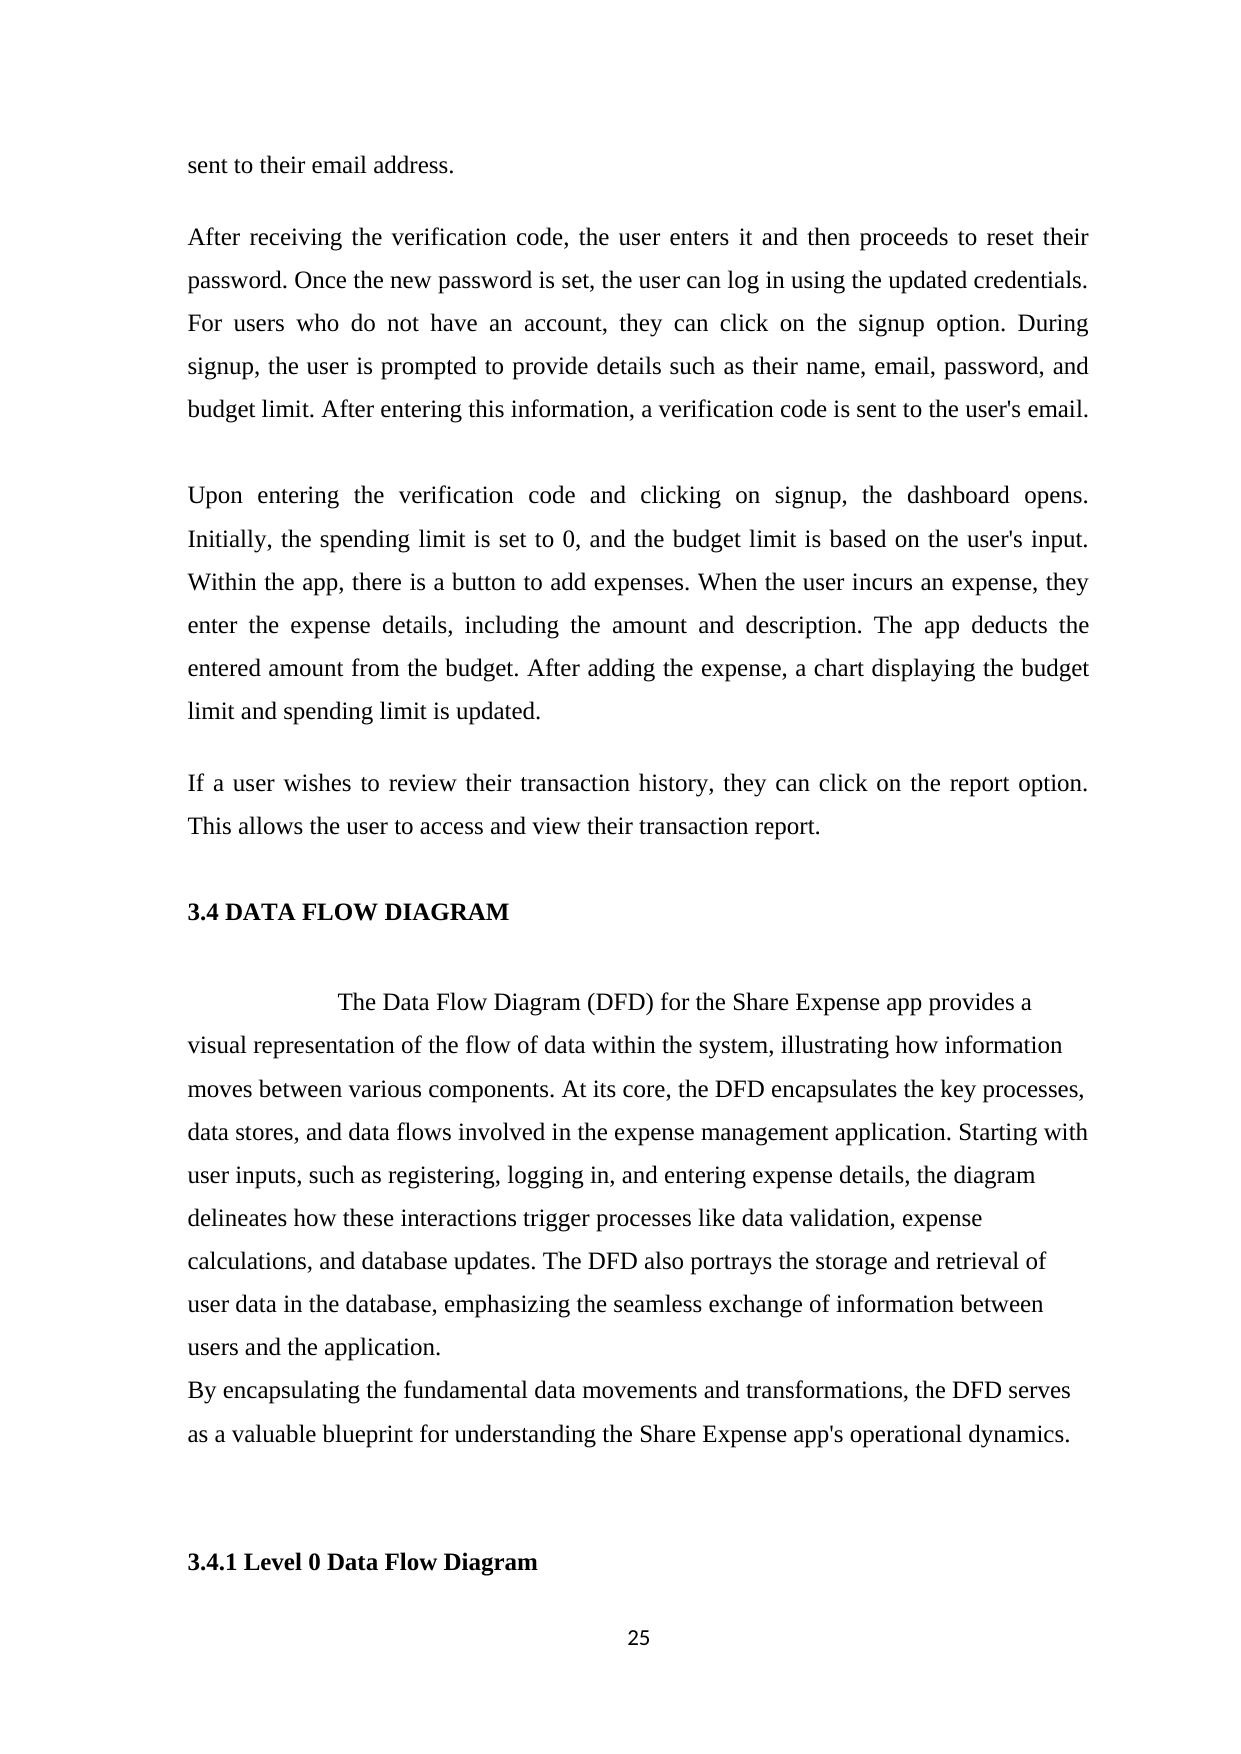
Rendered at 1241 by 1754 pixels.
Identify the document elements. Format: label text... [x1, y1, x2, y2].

text For users who do not have an account, they can click on the signup option. During signup, the user is prompted to provide details such as their name, email, password, and budget limit. After entering this information, a verification code is sent to the user's email. [187, 308, 1090, 423]
text After receiving the verification code, the user enters it and then proceeds to reset their password. Once the new password is set, the user can log in using the updated credentials. [187, 222, 1090, 294]
text visual representation of the flow of data within the system, illustrating how information moves between various components. At its core, the DFD encapsulates the key processes, data stores, and data flows involved in the expense management application. Starting with user inputs, such as registering, logging in, and entering expense details, the diagram delineates how these interactions trigger processes like data validation, expense calculations, and database updates. The DFD also portrays the storage and retrieval of user data in the database, emphasizing the seamless exchange of information between users and the application. [187, 1031, 1090, 1361]
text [187, 150, 1090, 179]
text If a user wishes to review their transaction history, they can click on the report option. This allows the user to access and view their transaction report. [187, 768, 1090, 840]
text 3.4.1 Level 0 Data Flow Diagram [187, 1547, 1090, 1576]
text Upon entering the verification code and clicking on signup, the dashboard opens. Initially, the spending limit is set to 0, and the budget limit is based on the user's input. Within the app, there is a button to add expenses. When the user incurs an expense, they enter the expense details, including the amount and description. The app deducts the entered amount from the budget. After adding the expense, a chart displaying the budget limit and spending limit is updated. [187, 481, 1090, 725]
list The Data Flow Diagram (DFD) for the Share Expense app provides a [337, 987, 1090, 1016]
text By encapsulating the fundamental data movements and transformations, the DFD serves as a valuable blueprint for understanding the Share Expense app's operational dynamics. [187, 1376, 1090, 1447]
list DATA FLOW DIAGRAM [187, 897, 1090, 926]
